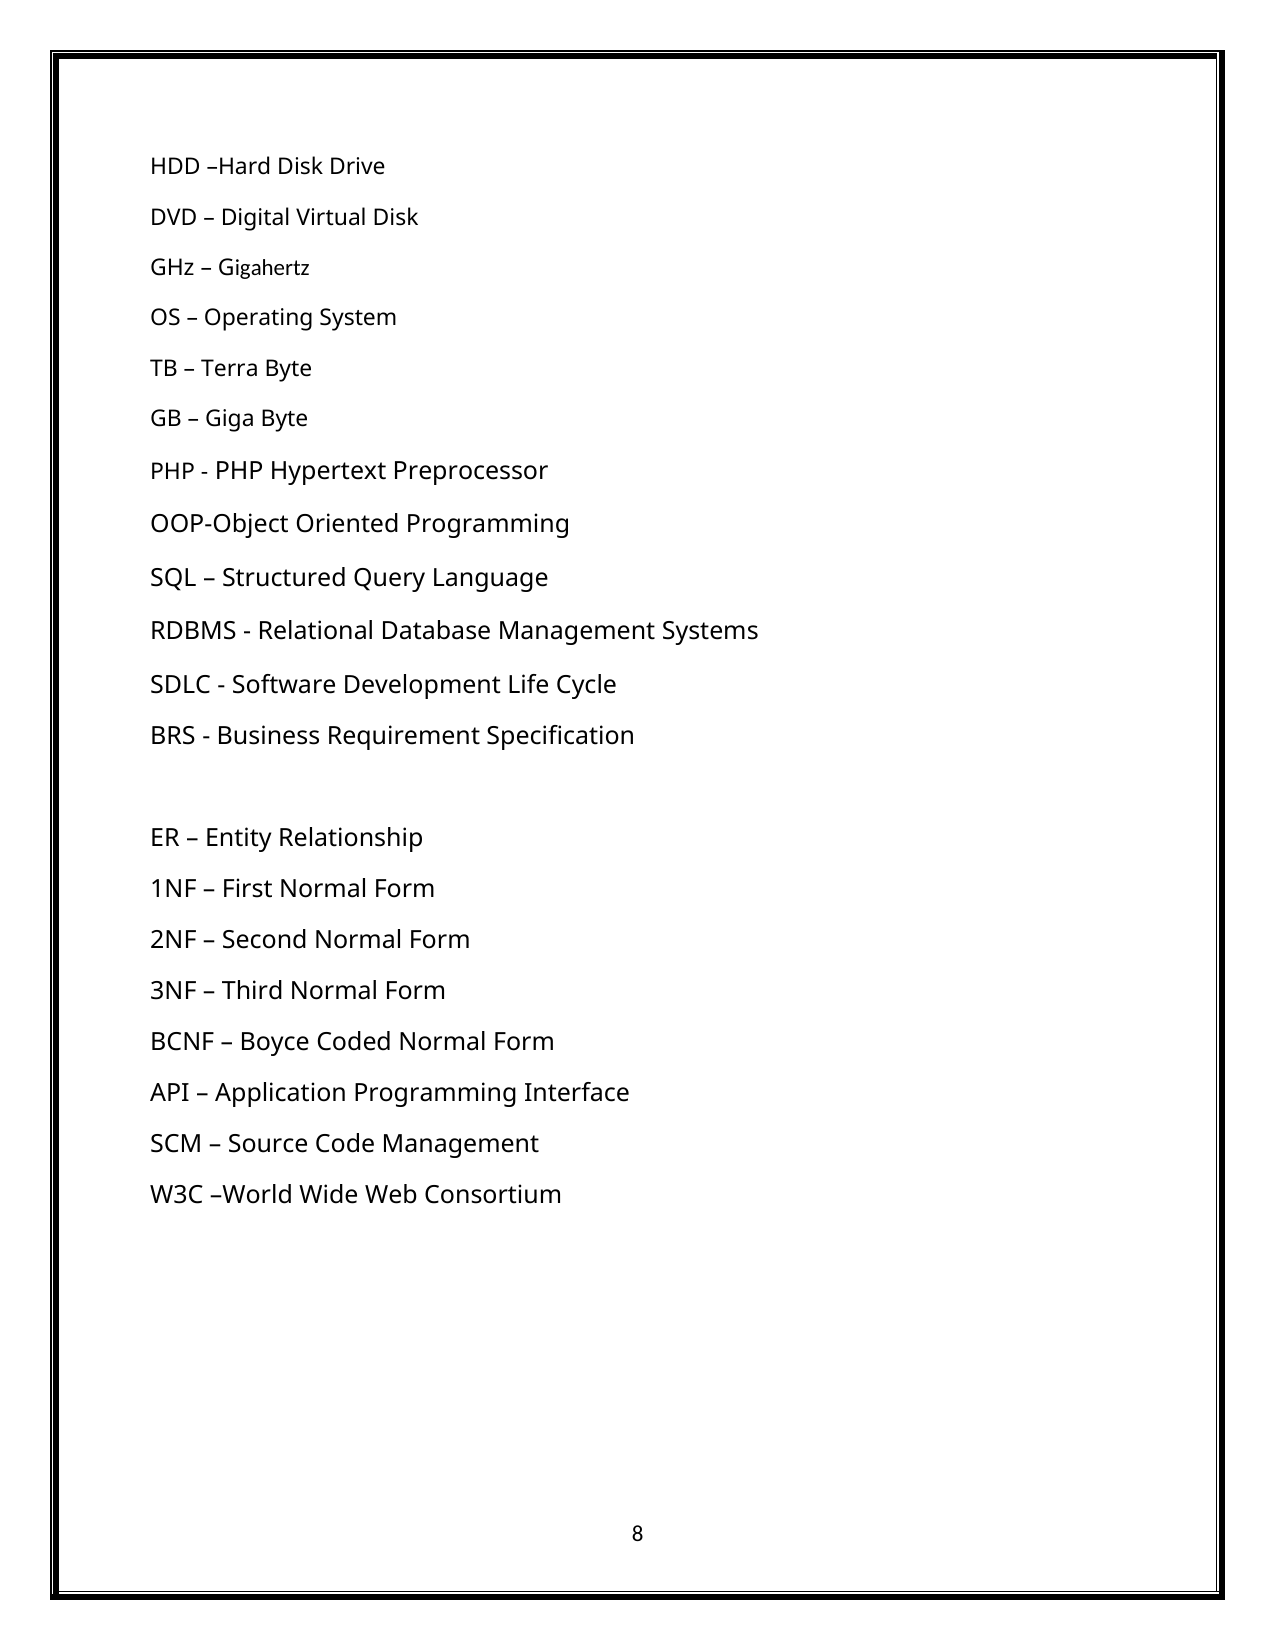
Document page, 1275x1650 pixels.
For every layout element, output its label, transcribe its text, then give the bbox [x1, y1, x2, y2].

text RDBMS - Relational Database Management Systems [150, 613, 1125, 647]
text 3NF – Third Normal Form [150, 972, 1125, 1007]
text SQL – Structured Query Language [150, 559, 1125, 593]
text API – Application Programming Interface [150, 1074, 1125, 1109]
text TB – Terra Byte [150, 352, 1125, 383]
text HDD –Hard Disk Drive [150, 150, 1125, 181]
text ER – Entity Relationship [150, 819, 1125, 853]
text 2NF – Second Normal Form [150, 921, 1125, 956]
text W3C –World Wide Web Consortium [150, 1177, 1125, 1211]
text SCM – Source Code Management [150, 1126, 1125, 1160]
text BRS - Business Requirement Specification [150, 717, 1125, 751]
text BCNF – Boyce Coded Normal Form [150, 1023, 1125, 1058]
text OS – Operating System [150, 301, 1125, 332]
text GHz – Gigahertz [150, 251, 1125, 282]
text GB – Giga Byte [150, 402, 1125, 433]
text DVD – Digital Virtual Disk [150, 200, 1125, 232]
text OOP-Object Oriented Programming [150, 506, 1125, 540]
text PHP - PHP Hypertext Preprocessor [150, 452, 1125, 487]
text SDLC - Software Development Life Cycle [150, 666, 1125, 700]
text 1NF – First Normal Form [150, 870, 1125, 904]
